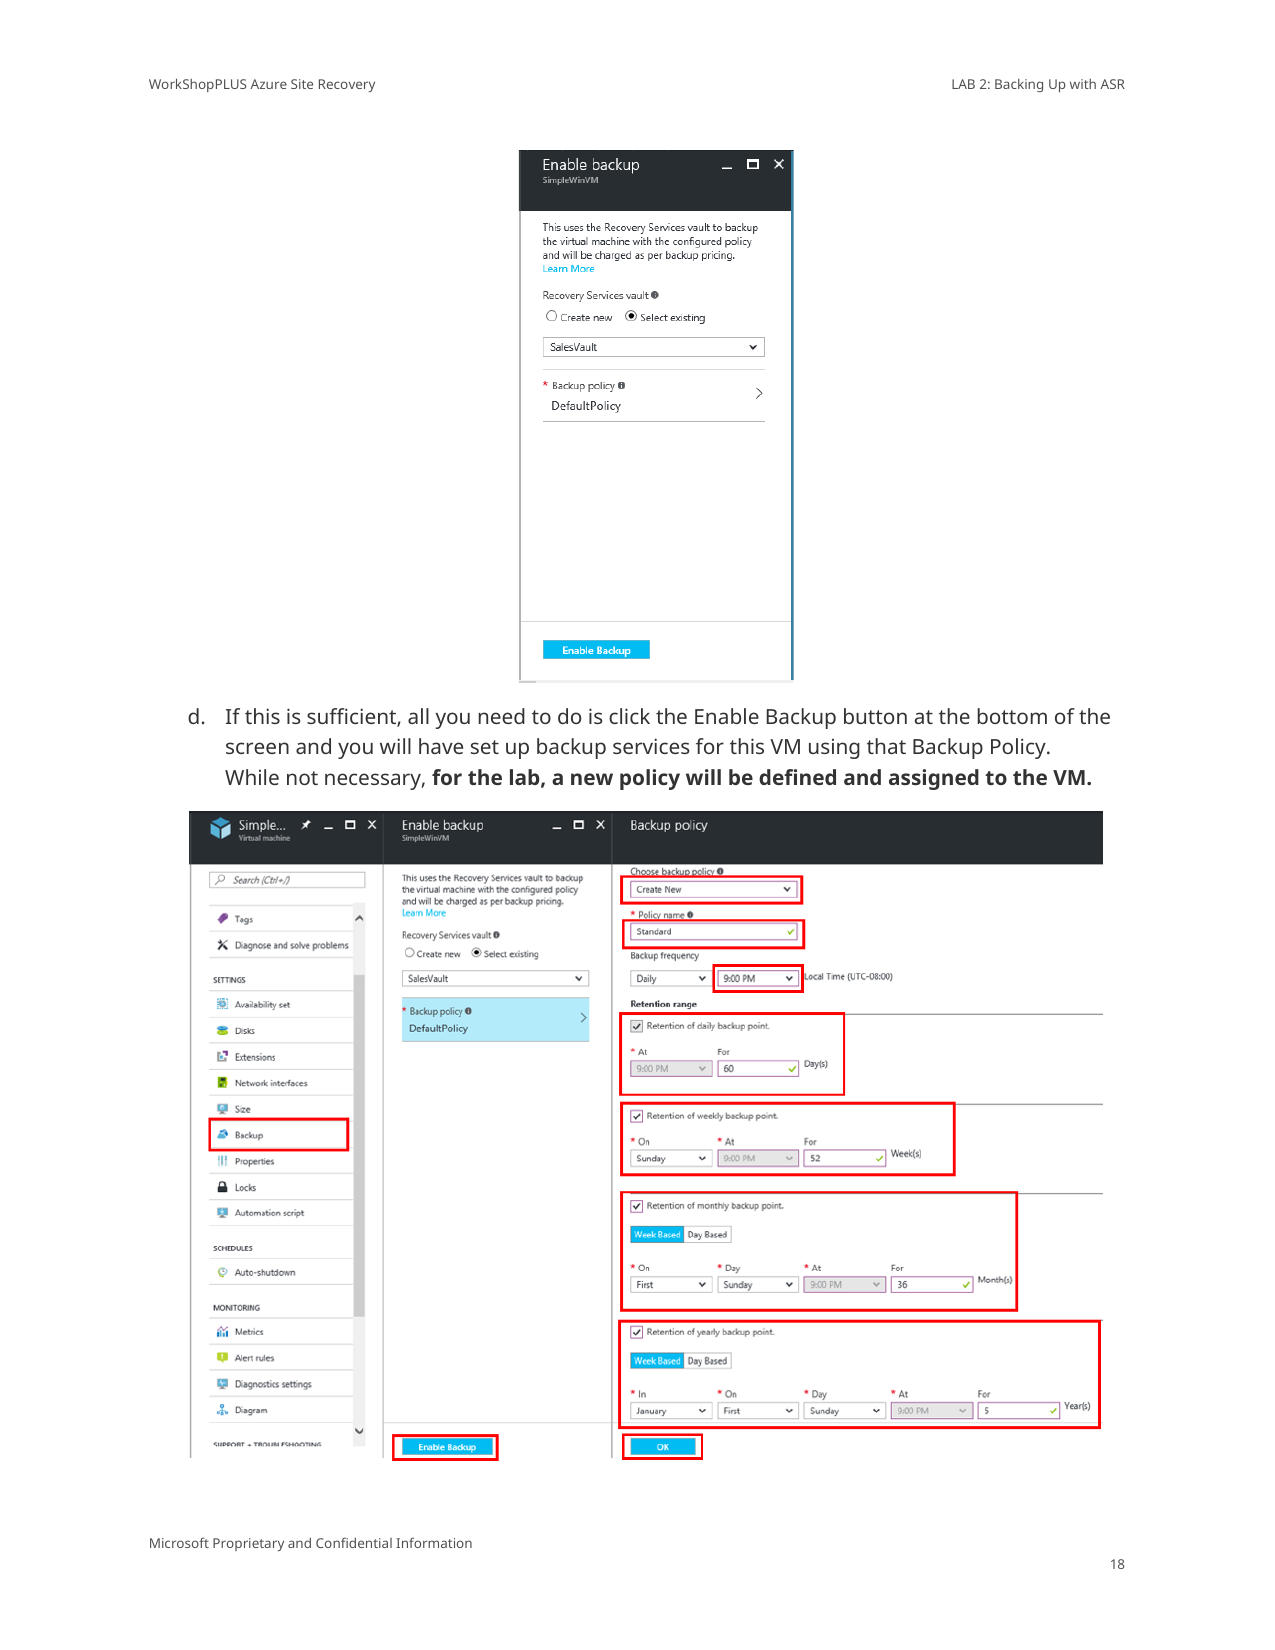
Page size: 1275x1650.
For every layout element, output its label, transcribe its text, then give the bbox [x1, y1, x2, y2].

list If this is sufficient, all you need to do is click the Enable Backup button at the bottom of the screen and you will have set up backup services for this VM using that Backup Policy. While not necessary, for the lab, a new policy will be defined and assigned to the VM. [187, 702, 1125, 792]
picture [187, 810, 1105, 1466]
picture [518, 150, 794, 683]
